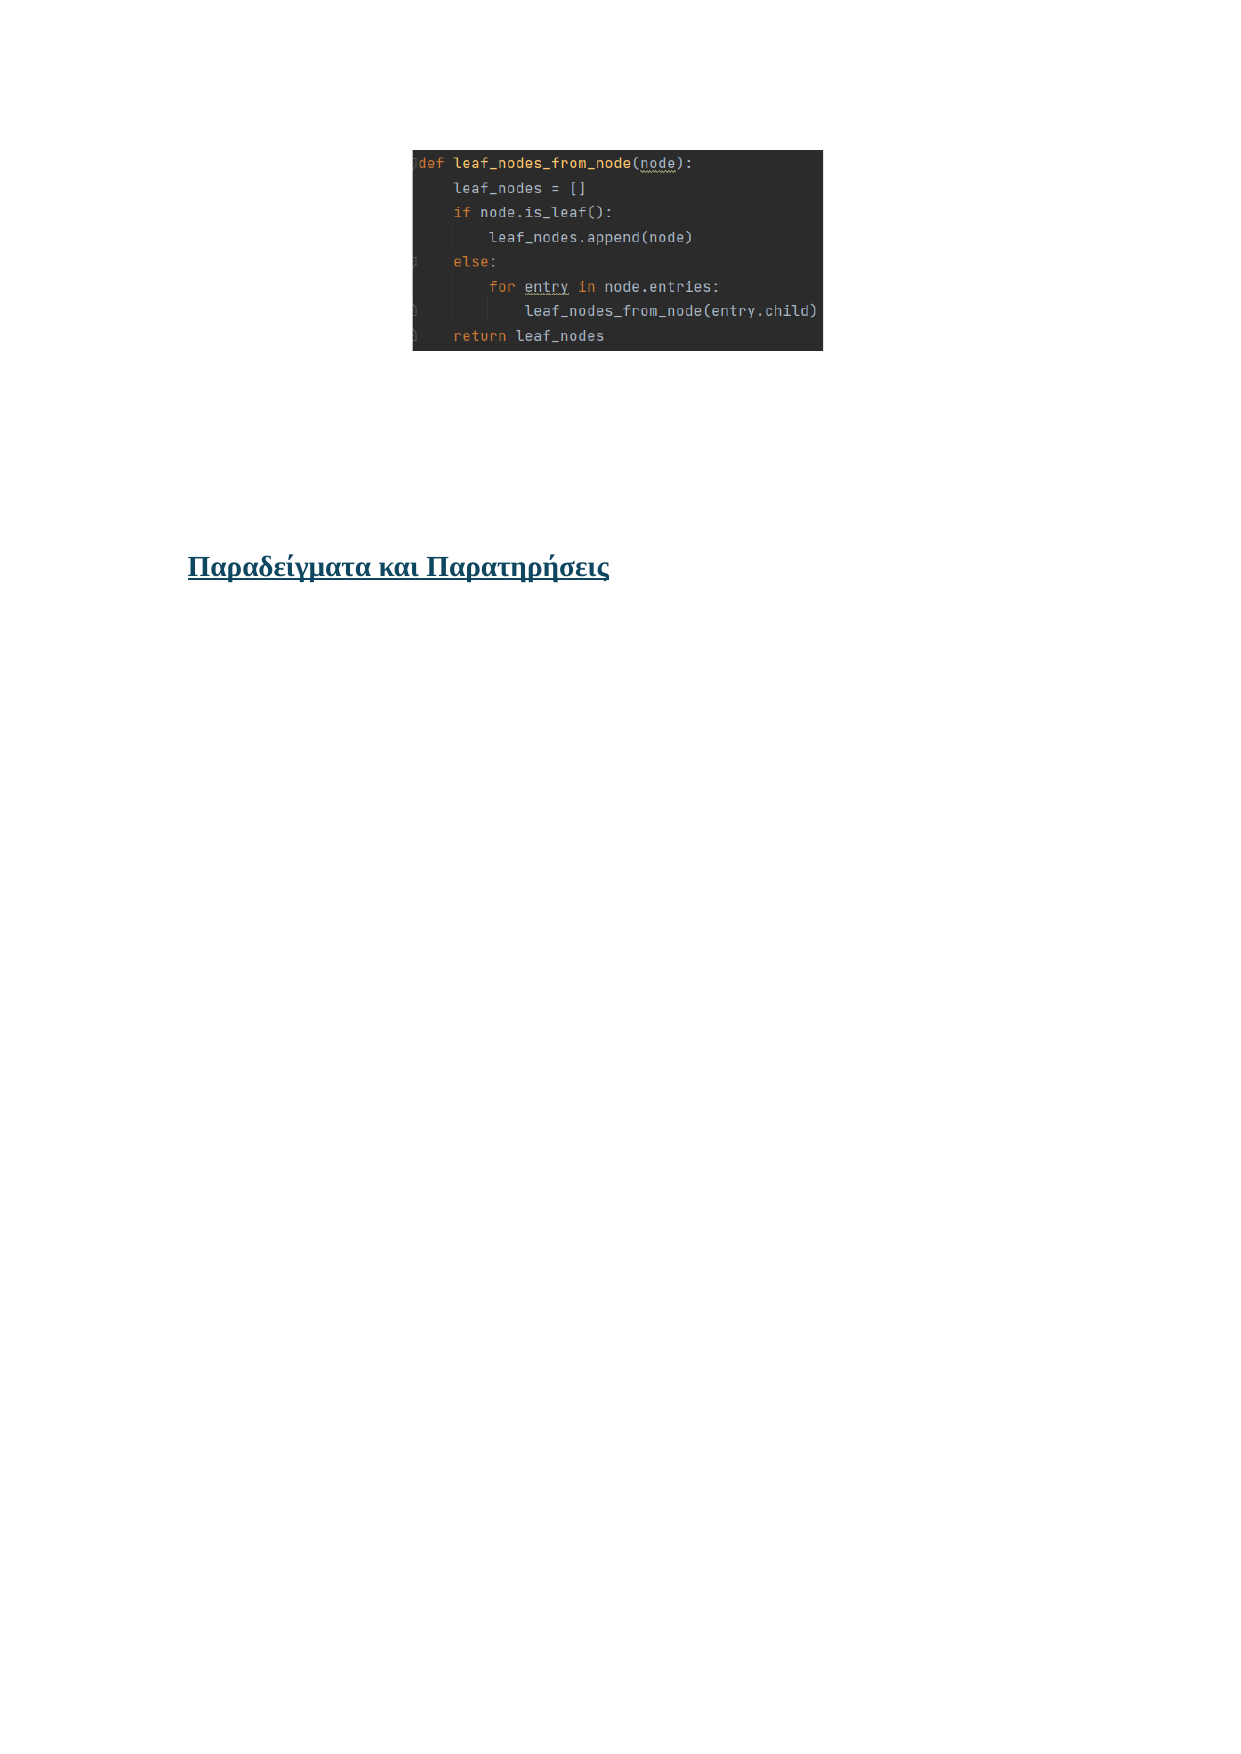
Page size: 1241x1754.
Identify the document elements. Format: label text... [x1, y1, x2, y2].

picture [412, 150, 824, 351]
subtitle Παραδείγματα και Παρατηρήσεις [187, 549, 1053, 583]
